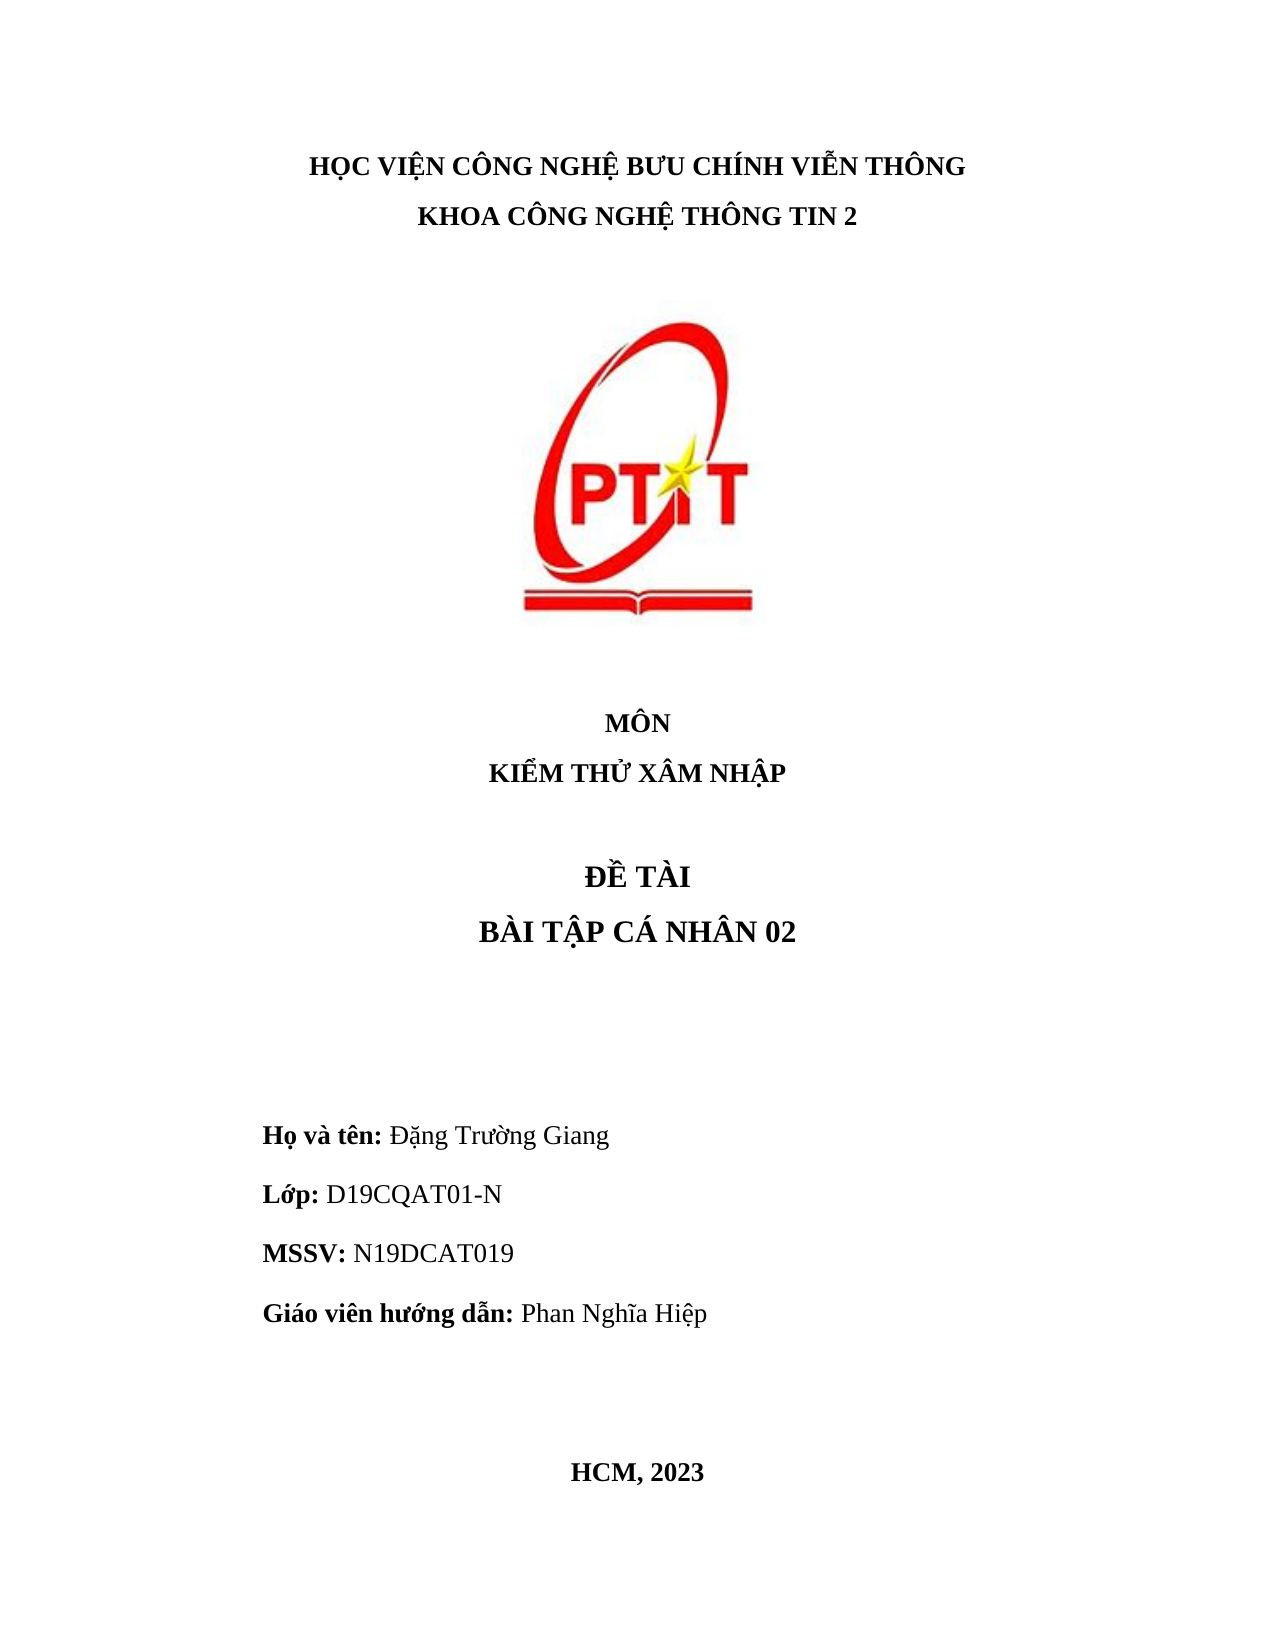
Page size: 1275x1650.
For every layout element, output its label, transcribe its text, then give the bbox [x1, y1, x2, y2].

text ĐỀ TÀI [150, 858, 1125, 894]
text Họ và tên: Đặng Trường Giang [262, 1119, 1125, 1150]
text KHOA CÔNG NGHỆ THÔNG TIN 2 [150, 200, 1125, 231]
text KIỂM THỬ XÂM NHẬP [150, 757, 1125, 788]
text MSSV: N19DCAT019 [262, 1238, 1125, 1269]
text HỌC VIỆN CÔNG NGHỆ BƯU CHÍNH VIỄN THÔNG [150, 150, 1125, 181]
text MÔN [150, 707, 1125, 738]
picture [468, 300, 807, 639]
text HCM, 2023 [150, 1456, 1125, 1487]
text Lớp: D19CQAT01-N [262, 1178, 1125, 1209]
text BÀI TẬP CÁ NHÂN 02 [150, 913, 1125, 949]
text Giáo viên hướng dẫn: Phan Nghĩa Hiệp [262, 1297, 1125, 1328]
